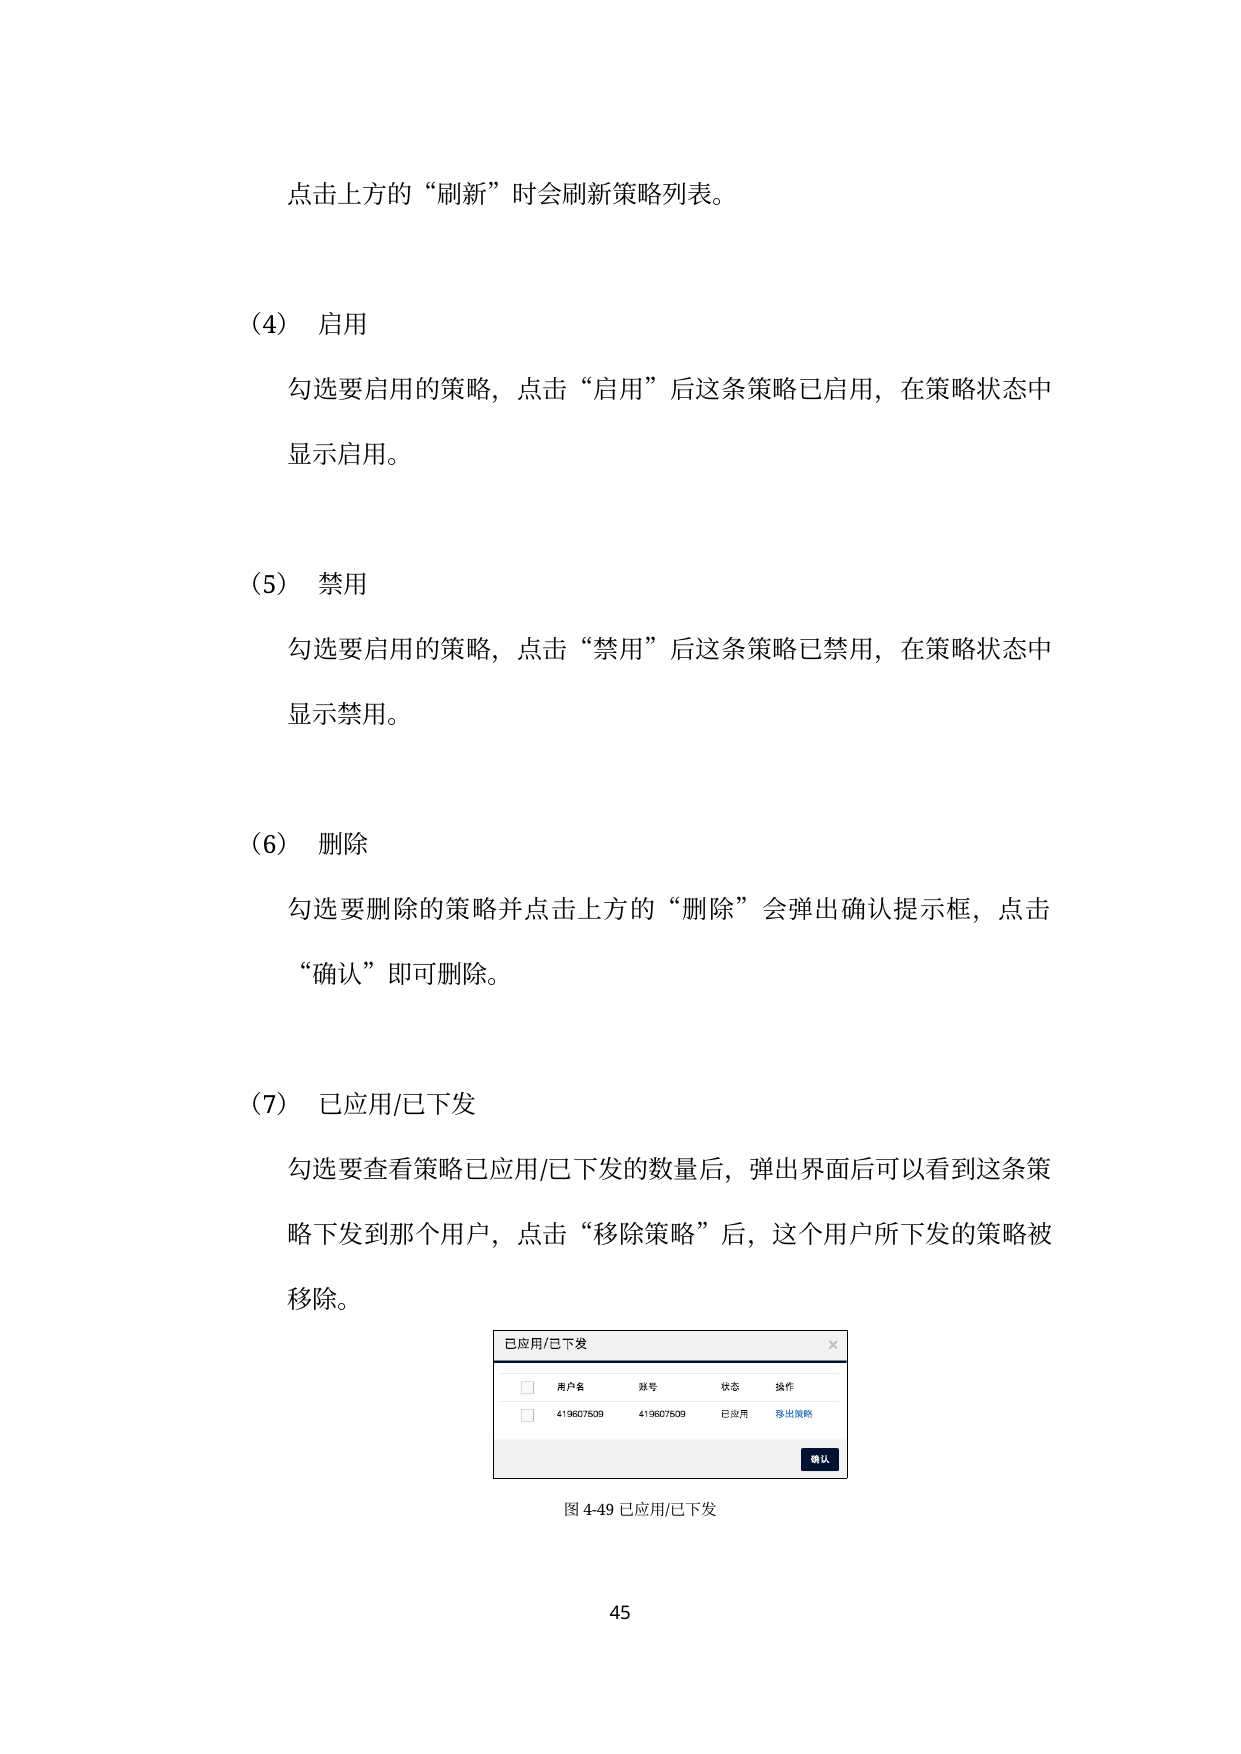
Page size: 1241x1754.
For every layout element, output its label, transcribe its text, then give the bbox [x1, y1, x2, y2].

list 勾选要启用的策略，点击“启用”后这条策略已启用，在策略状态中显示启用。 [287, 355, 1053, 485]
picture [494, 1331, 847, 1478]
list 禁用 [237, 550, 1053, 615]
text 图 4-49 已应用/已下发 [187, 1492, 1053, 1525]
list 启用 [237, 290, 1053, 355]
list 勾选要查看策略已应用/已下发的数量后，弹出界面后可以看到这条策略下发到那个用户，点击“移除策略”后，这个用户所下发的策略被移除。 [287, 1135, 1053, 1330]
list 勾选要启用的策略，点击“禁用”后这条策略已禁用，在策略状态中显示禁用。 [287, 615, 1053, 745]
list 删除 [237, 810, 1053, 875]
list 勾选要删除的策略并点击上方的“删除”会弹出确认提示框，点击“确认”即可删除。 [287, 875, 1053, 1005]
list 点击上方的“刷新”时会刷新策略列表。 [287, 160, 1053, 225]
list 已应用/已下发 [237, 1070, 1053, 1135]
